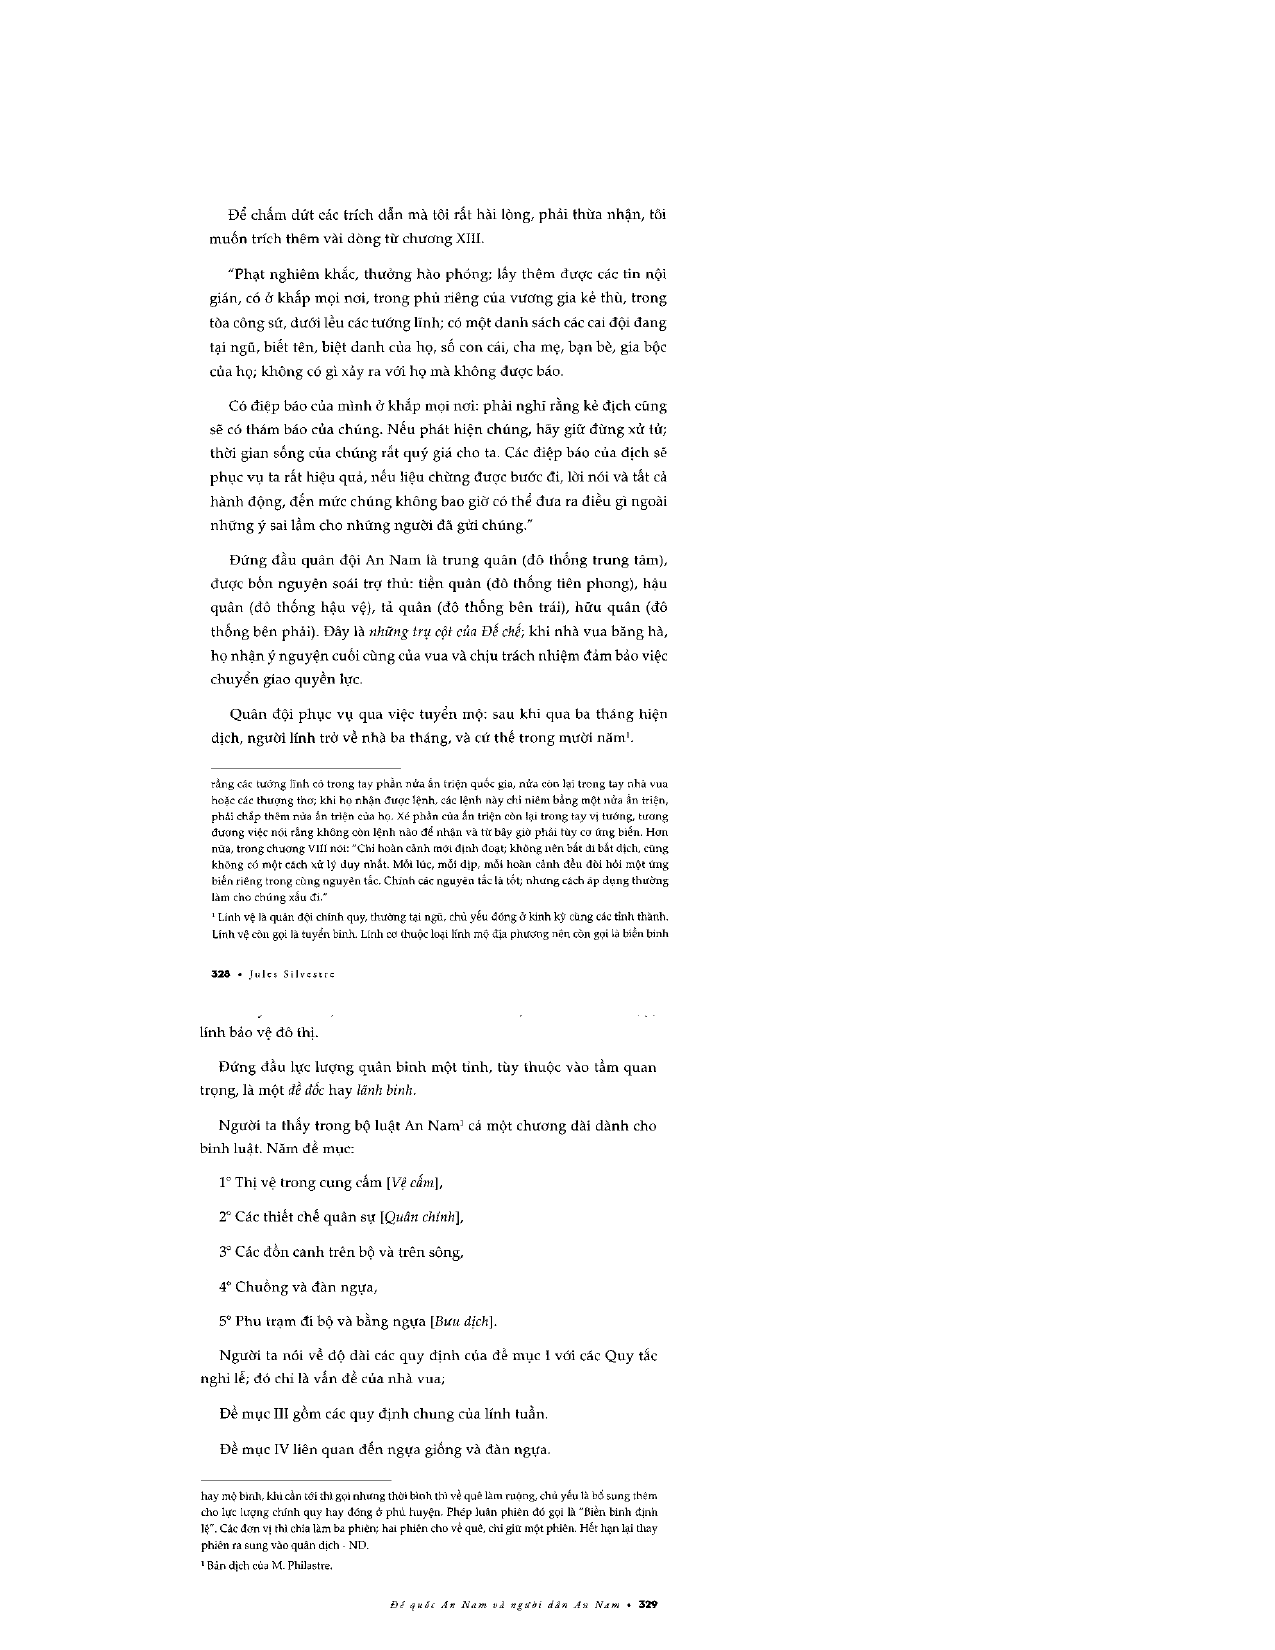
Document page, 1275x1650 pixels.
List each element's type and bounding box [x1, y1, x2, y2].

picture [150, 150, 713, 1650]
